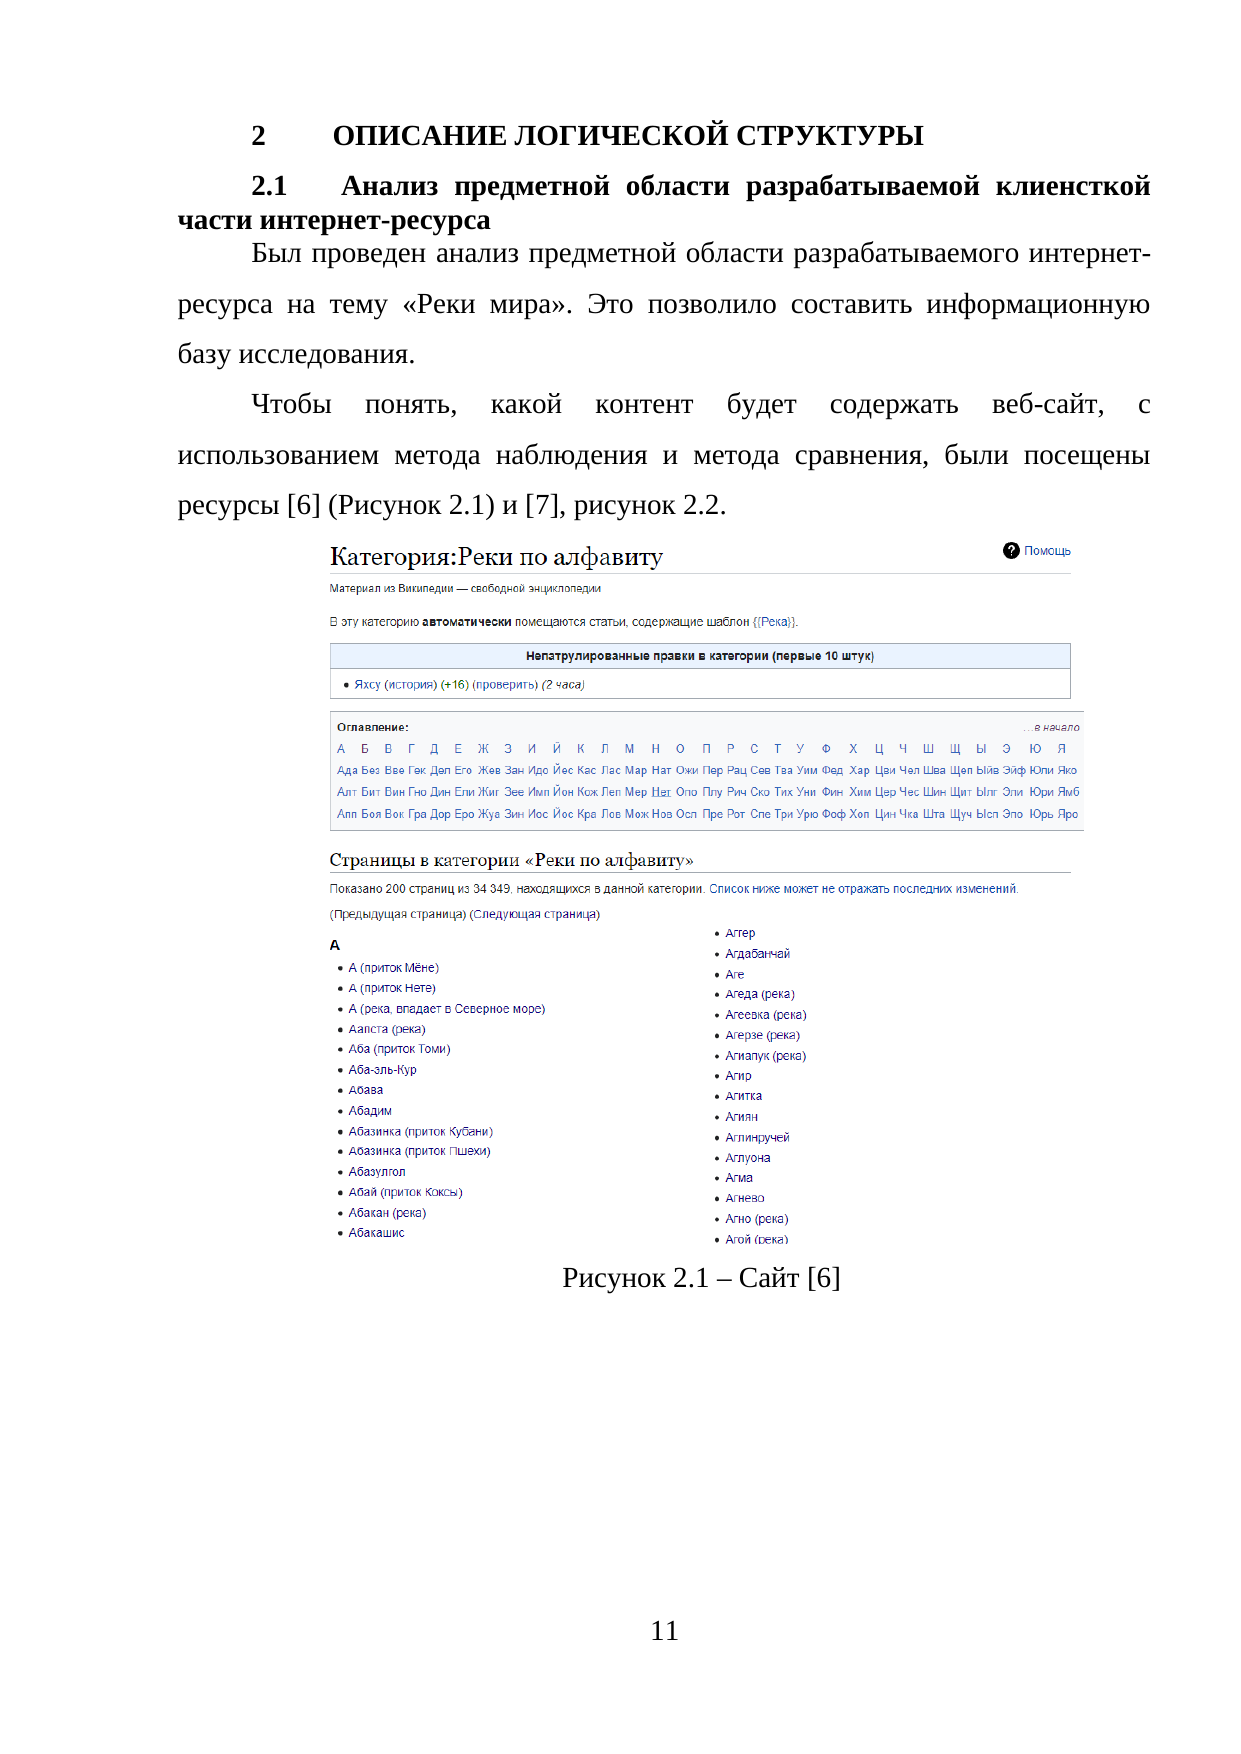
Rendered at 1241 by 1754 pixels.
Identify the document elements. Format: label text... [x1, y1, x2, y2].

text Чтобы понять, какой контент будет содержать веб-сайт, с использованием метода наблюдения и метода сравнения, были посещены ресурсы [6] (Рисунок 2.1) и [7], рисунок 2.2. [177, 386, 1152, 521]
text Рисунок 2.1 – Сайт [6] [177, 1260, 1152, 1294]
subtitle Анализ предметной области разрабатываемой клиенсткой части интернет-ресурса [177, 168, 1152, 236]
picture [318, 537, 1084, 1244]
subtitle ОПИСАНИЕ ЛОГИЧЕСКОЙ СТРУКТУРЫ [177, 118, 1152, 152]
text Был проведен анализ предметной области разрабатываемого интернет-ресурса на тему «Реки мира». Это позволило составить информационную базу исследования. [177, 236, 1152, 370]
